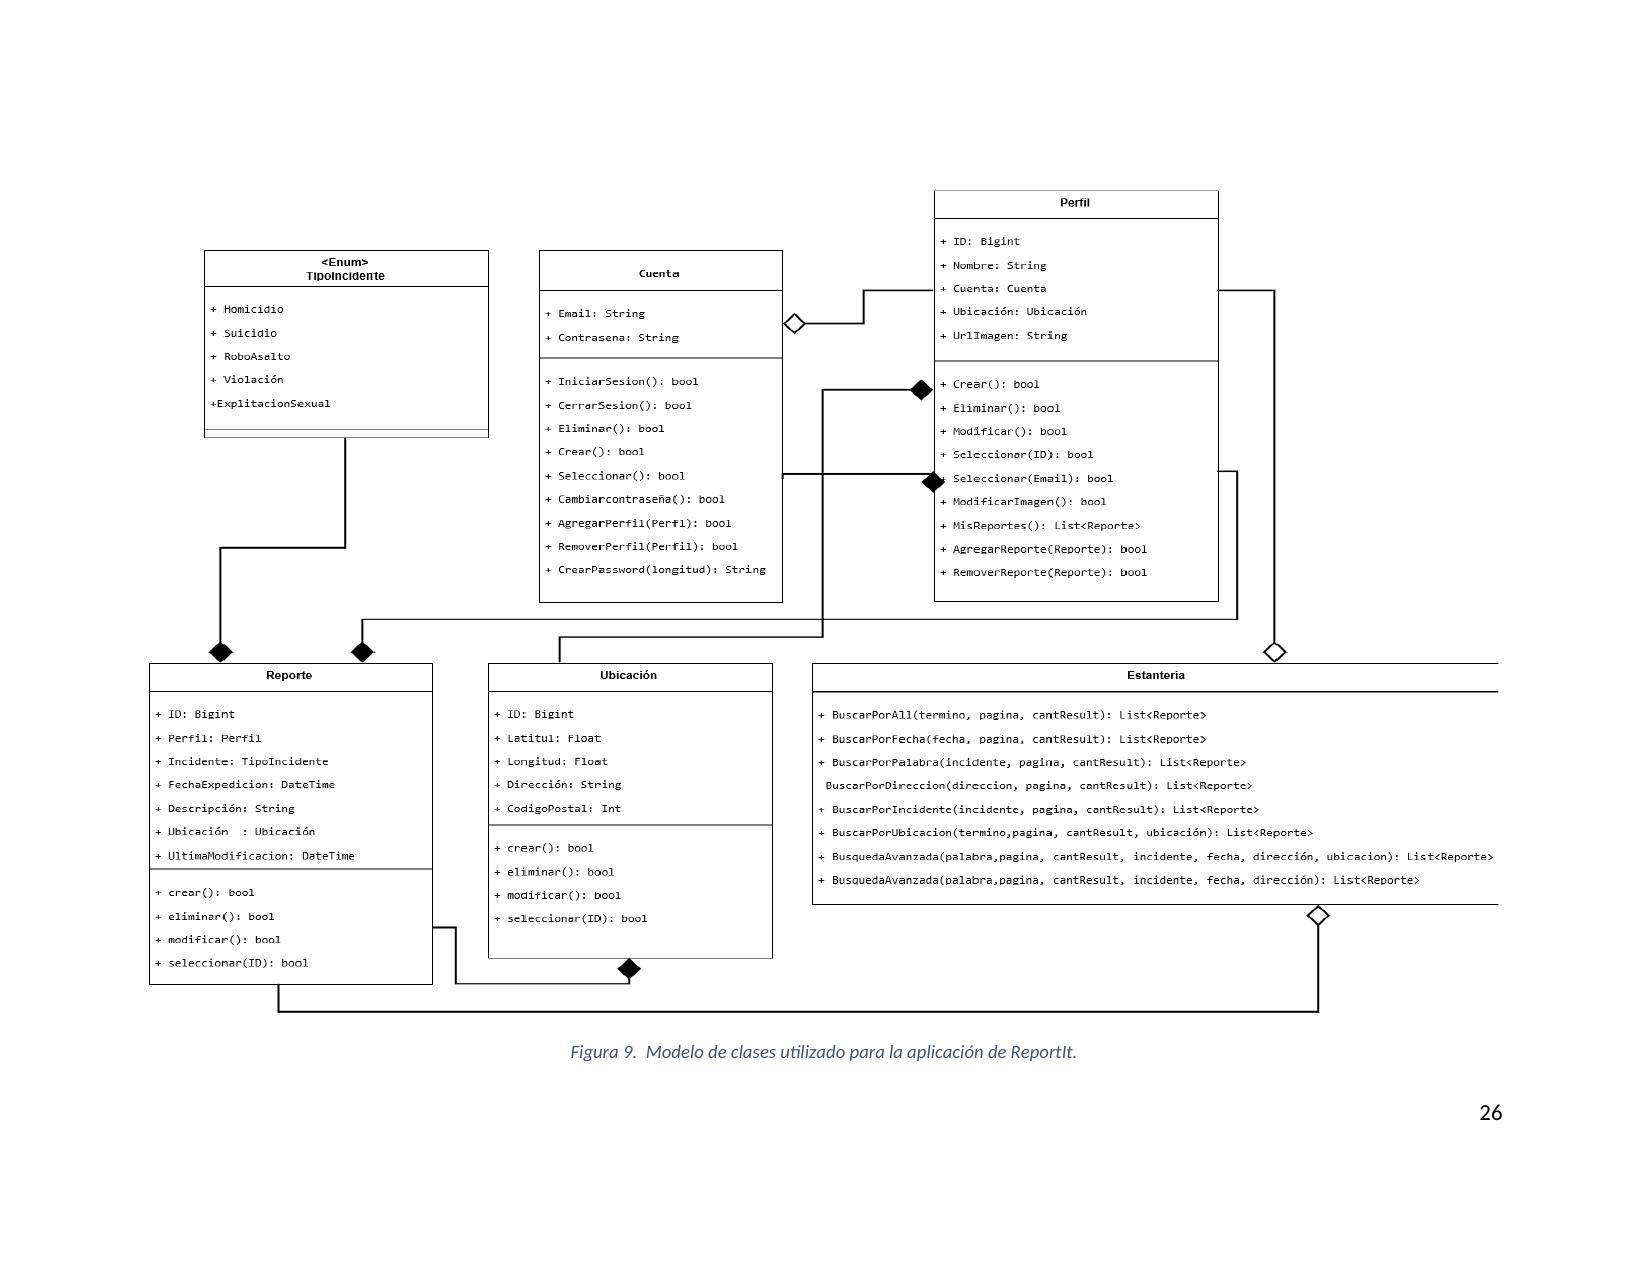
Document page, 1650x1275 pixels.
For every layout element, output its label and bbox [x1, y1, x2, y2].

picture [149, 190, 1498, 1019]
